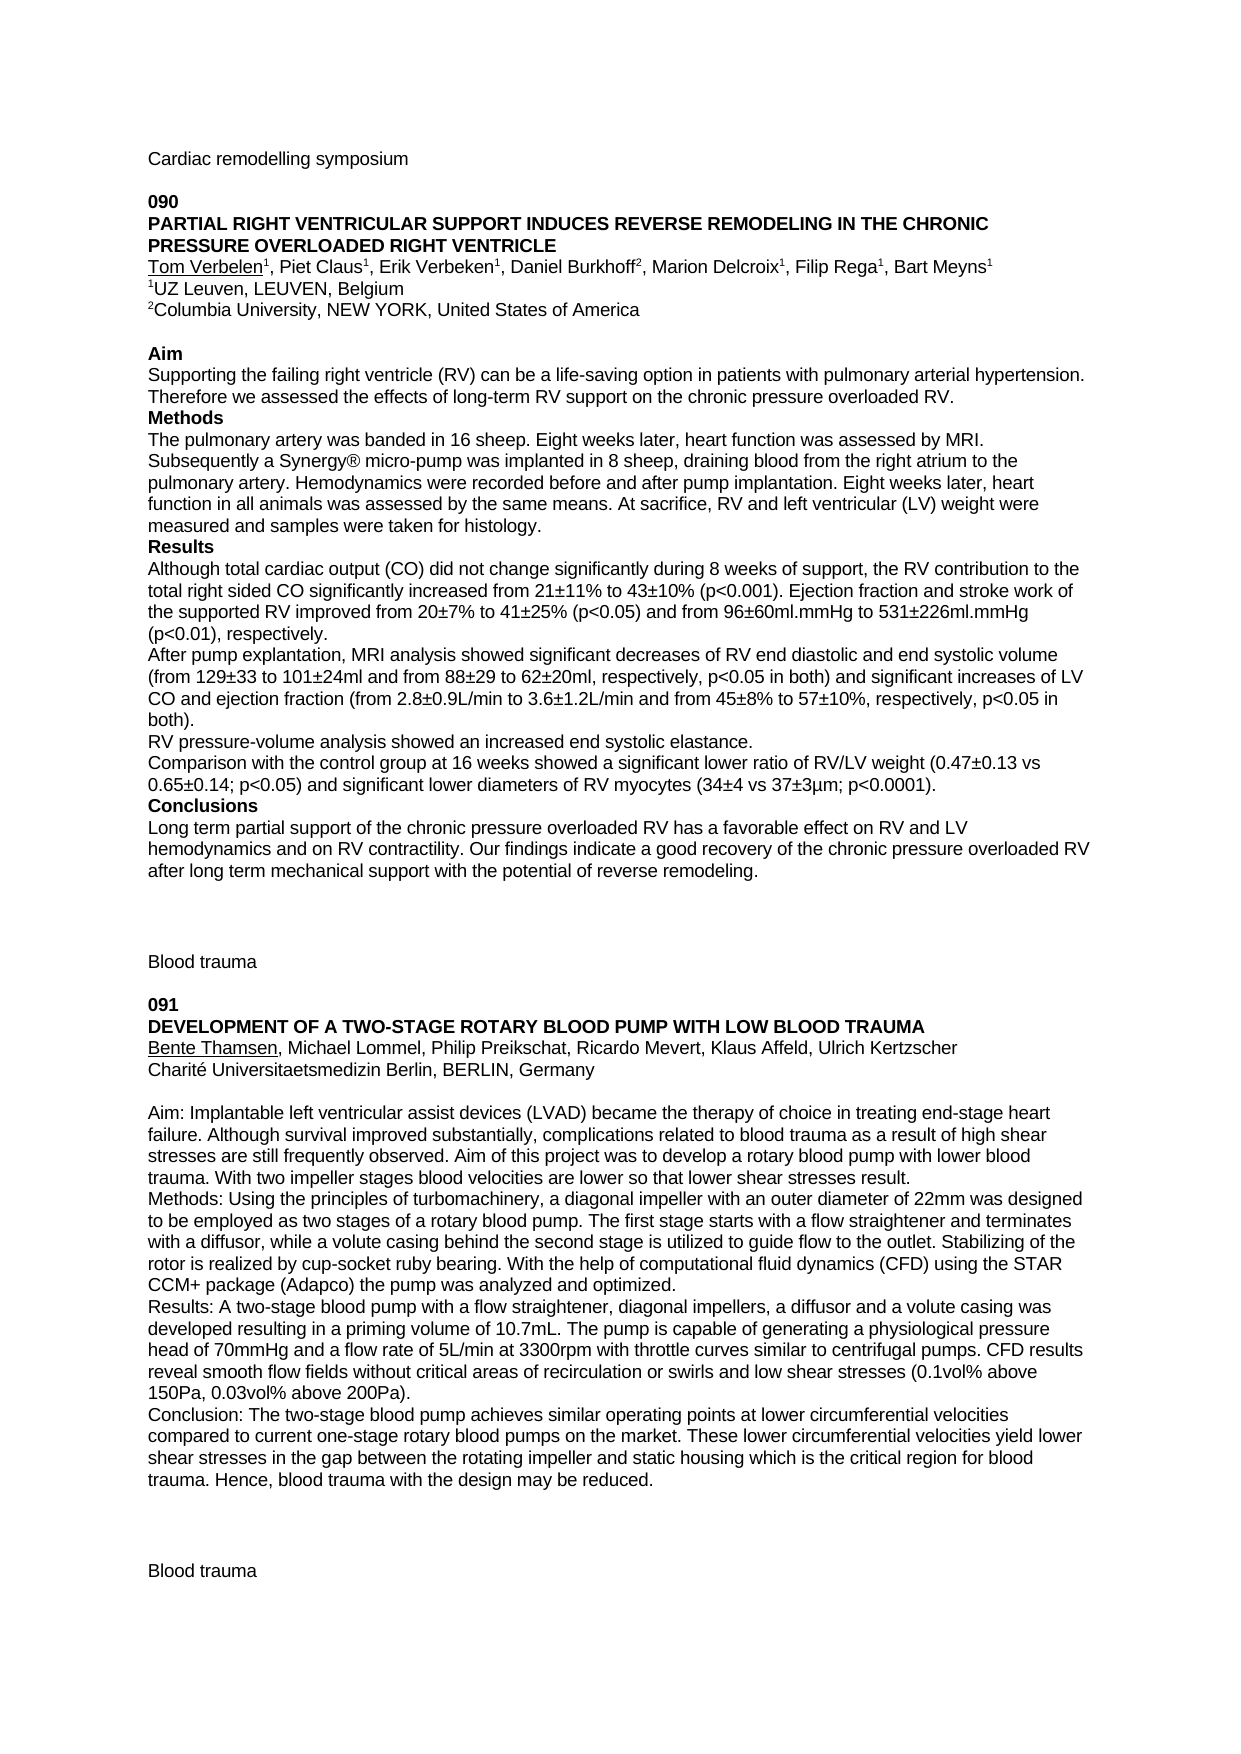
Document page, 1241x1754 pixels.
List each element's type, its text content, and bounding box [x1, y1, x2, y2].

text Aim [148, 342, 1090, 364]
text Conclusions [148, 795, 1090, 817]
text Comparison with the control group at 16 weeks showed a significant lower ratio of RV/LV weight (0.47±0.13 vs 0.65±0.14; p<0.05) and significant lower diameters of RV myocytes (34±4 vs 37±3µm; p<0.0001). [148, 752, 1090, 795]
text Methods [148, 407, 1090, 428]
text Although total cardiac output (CO) did not change significantly during 8 weeks of support, the RV contribution to the total right sided CO significantly increased from 21±11% to 43±10% (p<0.001). Ejection fraction and stroke work of the supported RV improved from 20±7% to 41±25% (p<0.05) and from 96±60ml.mmHg to 531±226ml.mmHg (p<0.01), respectively. [148, 558, 1090, 644]
text Tom Verbelen1, Piet Claus1, Erik Verbeken1, Daniel Burkhoff2, Marion Delcroix1, Filip Rega1, Bart Meyns1 [148, 256, 1090, 278]
text Aim: Implantable left ventricular assist devices (LVAD) became the therapy of choice in treating end-stage heart failure. Although survival improved substantially, complications related to blood trauma as a result of high shear stresses are still frequently observed. Aim of this project was to develop a rotary blood pump with lower blood trauma. With two impeller stages blood velocities are lower so that lower shear stresses result. [148, 1102, 1090, 1188]
text Long term partial support of the chronic pressure overloaded RV has a favorable effect on RV and LV hemodynamics and on RV contractility. Our findings indicate a good recovery of the chronic pressure overloaded RV after long term mechanical support with the potential of reverse remodeling. [148, 817, 1090, 881]
text Supporting the failing right ventricle (RV) can be a life-saving option in patients with pulmonary arterial hypertension. Therefore we assessed the effects of long-term RV support on the chronic pressure overloaded RV. [148, 364, 1090, 407]
text Conclusion: The two-stage blood pump achieves similar operating points at lower circumferential velocities compared to current one-stage rotary blood pumps on the market. These lower circumferential velocities yield lower shear stresses in the gap between the rotating impeller and static housing which is the critical region for blood trauma. Hence, blood trauma with the design may be reduced. [148, 1404, 1090, 1490]
text Bente Thamsen, Michael Lommel, Philip Preikschat, Ricardo Mevert, Klaus Affeld, Ulrich Kertzscher [148, 1037, 1090, 1059]
text Blood trauma [148, 903, 1090, 972]
text Methods: Using the principles of turbomachinery, a diagonal impeller with an outer diameter of 22mm was designed to be employed as two stages of a rotary blood pump. The first stage starts with a flow straightener and terminates with a diffusor, while a volute casing behind the second stage is utilized to guide flow to the outlet. Stabilizing of the rotor is realized by cup-socket ruby bearing. With the help of computational fluid dynamics (CFD) using the STAR CCM+ package (Adapco) the pump was analyzed and optimized. [148, 1188, 1090, 1296]
text RV pressure-volume analysis showed an increased end systolic elastance. [148, 730, 1090, 752]
text Charité Universitaetsmedizin Berlin, BERLIN, Germany [148, 1059, 1090, 1080]
text Results [148, 536, 1090, 558]
text The pulmonary artery was banded in 16 sheep. Eight weeks later, heart function was assessed by MRI. Subsequently a Synergy® micro-pump was implanted in 8 sheep, draining blood from the right atrium to the pulmonary artery. Hemodynamics were recorded before and after pump implantation. Eight weeks later, heart function in all animals was assessed by the same means. At sacrifice, RV and left ventricular (LV) weight were measured and samples were taken for histology. [148, 428, 1090, 536]
text Results: A two-stage blood pump with a flow straightener, diagonal impellers, a diffusor and a volute casing was developed resulting in a priming volume of 10.7mL. The pump is capable of generating a physiological pressure head of 70mmHg and a flow rate of 5L/min at 3300rpm with throttle curves similar to centrifugal pumps. CFD results reveal smooth flow fields without critical areas of recirculation or swirls and low shear stresses (0.1vol% above 150Pa, 0.03vol% above 200Pa). [148, 1296, 1090, 1404]
text Cardiac remodelling symposium [148, 100, 1090, 170]
text DEVELOPMENT OF A TWO-STAGE ROTARY BLOOD PUMP WITH LOW BLOOD TRAUMA [148, 1016, 1090, 1037]
text 091 [148, 994, 1090, 1016]
text PARTIAL RIGHT VENTRICULAR SUPPORT INDUCES REVERSE REMODELING IN THE CHRONIC PRESSURE OVERLOADED RIGHT VENTRICLE [148, 213, 1090, 256]
text 1UZ Leuven, LEUVEN, Belgium [148, 278, 1090, 299]
text 2Columbia University, NEW YORK, United States of America [148, 299, 1090, 321]
text Blood trauma [148, 1511, 1090, 1581]
text After pump explantation, MRI analysis showed significant decreases of RV end diastolic and end systolic volume (from 129±33 to 101±24ml and from 88±29 to 62±20ml, respectively, p<0.05 in both) and significant increases of LV CO and ejection fraction (from 2.8±0.9L/min to 3.6±1.2L/min and from 45±8% to 57±10%, respectively, p<0.05 in both). [148, 644, 1090, 730]
text 090 [148, 191, 1090, 213]
